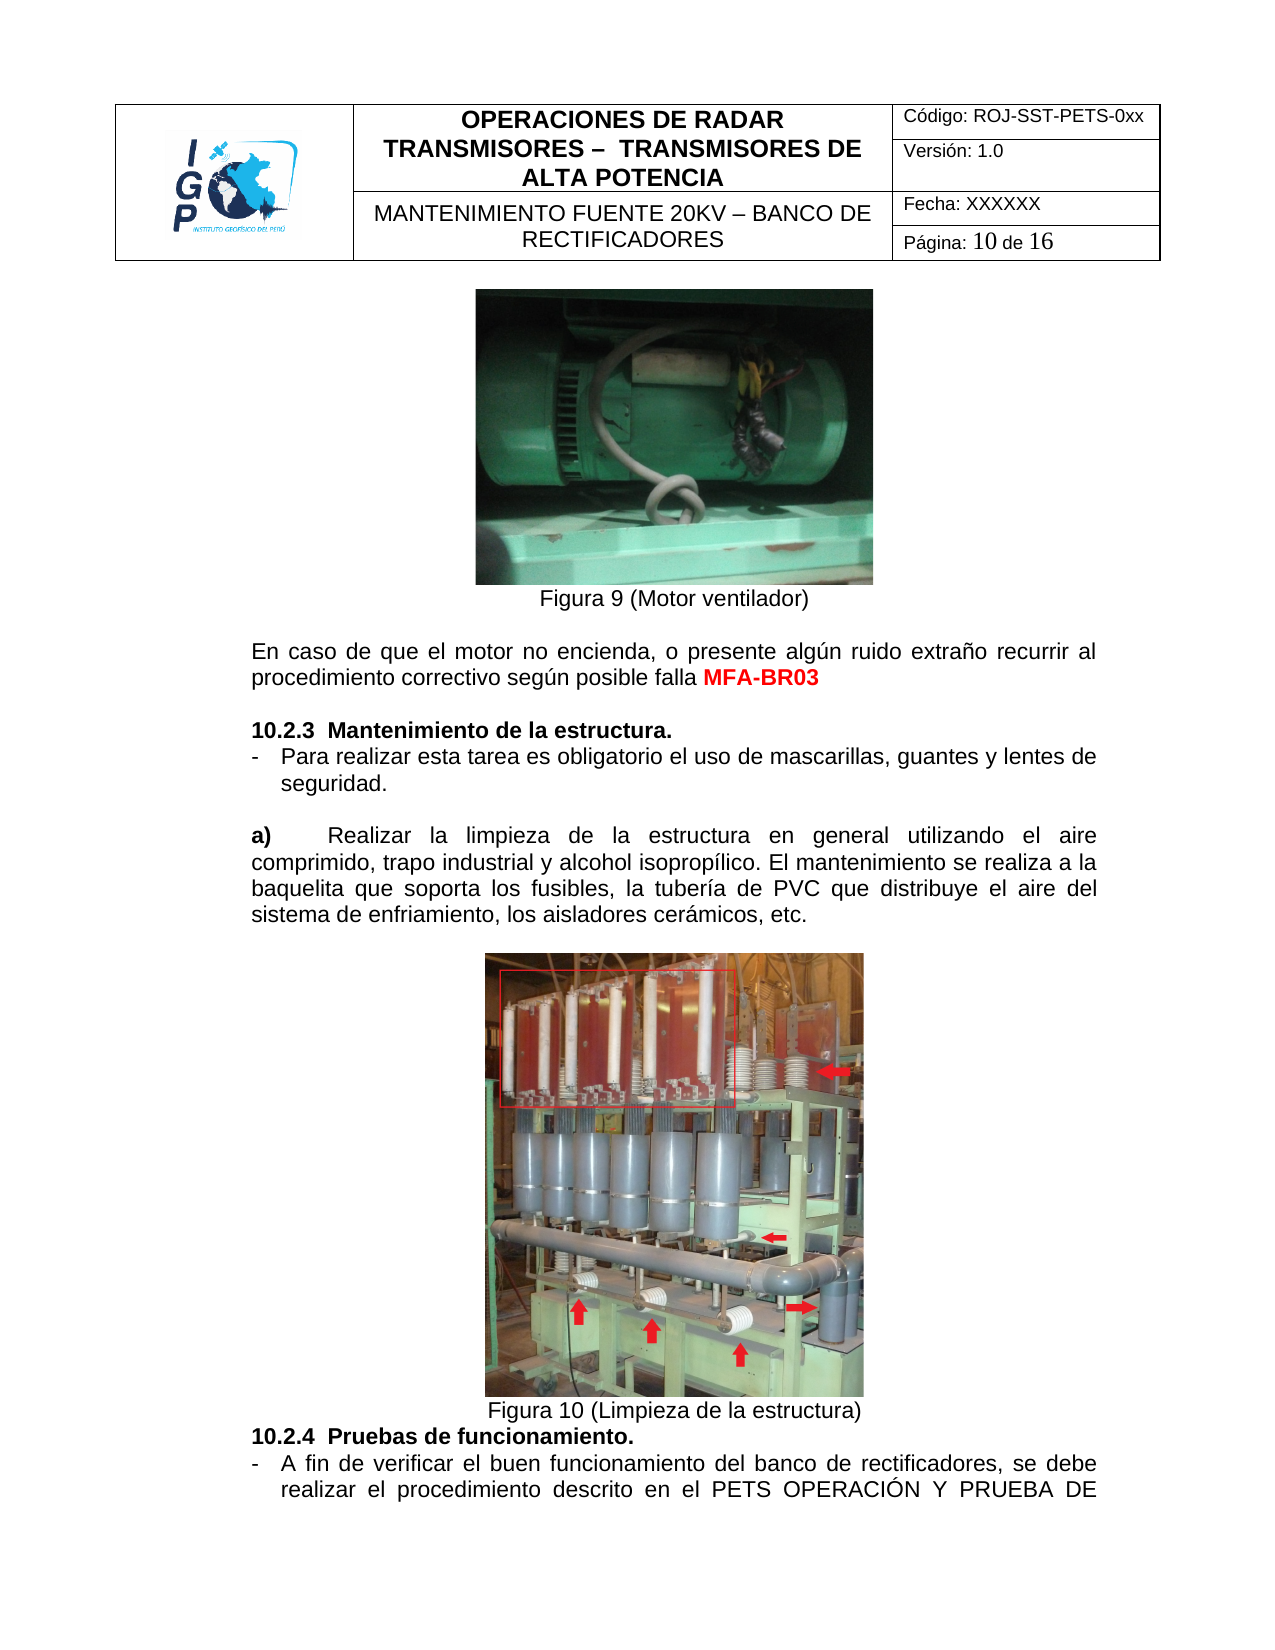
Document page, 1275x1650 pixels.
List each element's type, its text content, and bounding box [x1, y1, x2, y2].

list Para realizar esta tarea es obligatorio el uso de mascarillas, guantes y lentes de seguridad. [251, 743, 1098, 796]
text Figura 10 (Limpieza de la estructura) [251, 1397, 1098, 1423]
text En caso de que el motor no encienda, o presente algún ruido extraño recurrir al procedimiento correctivo según posible falla MFA-BR03 [251, 638, 1098, 690]
picture [485, 953, 864, 1397]
text a) Realizar la limpieza de la estructura en general utilizando el aire comprimido, trapo industrial y alcohol isopropílico. El mantenimiento se realiza a la baquelita que soporta los fusibles, la tubería de PVC que distribuye el aire del sistema de enfriamiento, los aisladores cerámicos, etc. [251, 822, 1098, 928]
picture [165, 130, 302, 240]
picture [475, 289, 874, 585]
text 10.2.3 Mantenimiento de la estructura. [251, 717, 1098, 743]
text 10.2.4 Pruebas de funcionamiento. [251, 1423, 1098, 1449]
text Figura 9 (Motor ventilador) [251, 585, 1098, 611]
